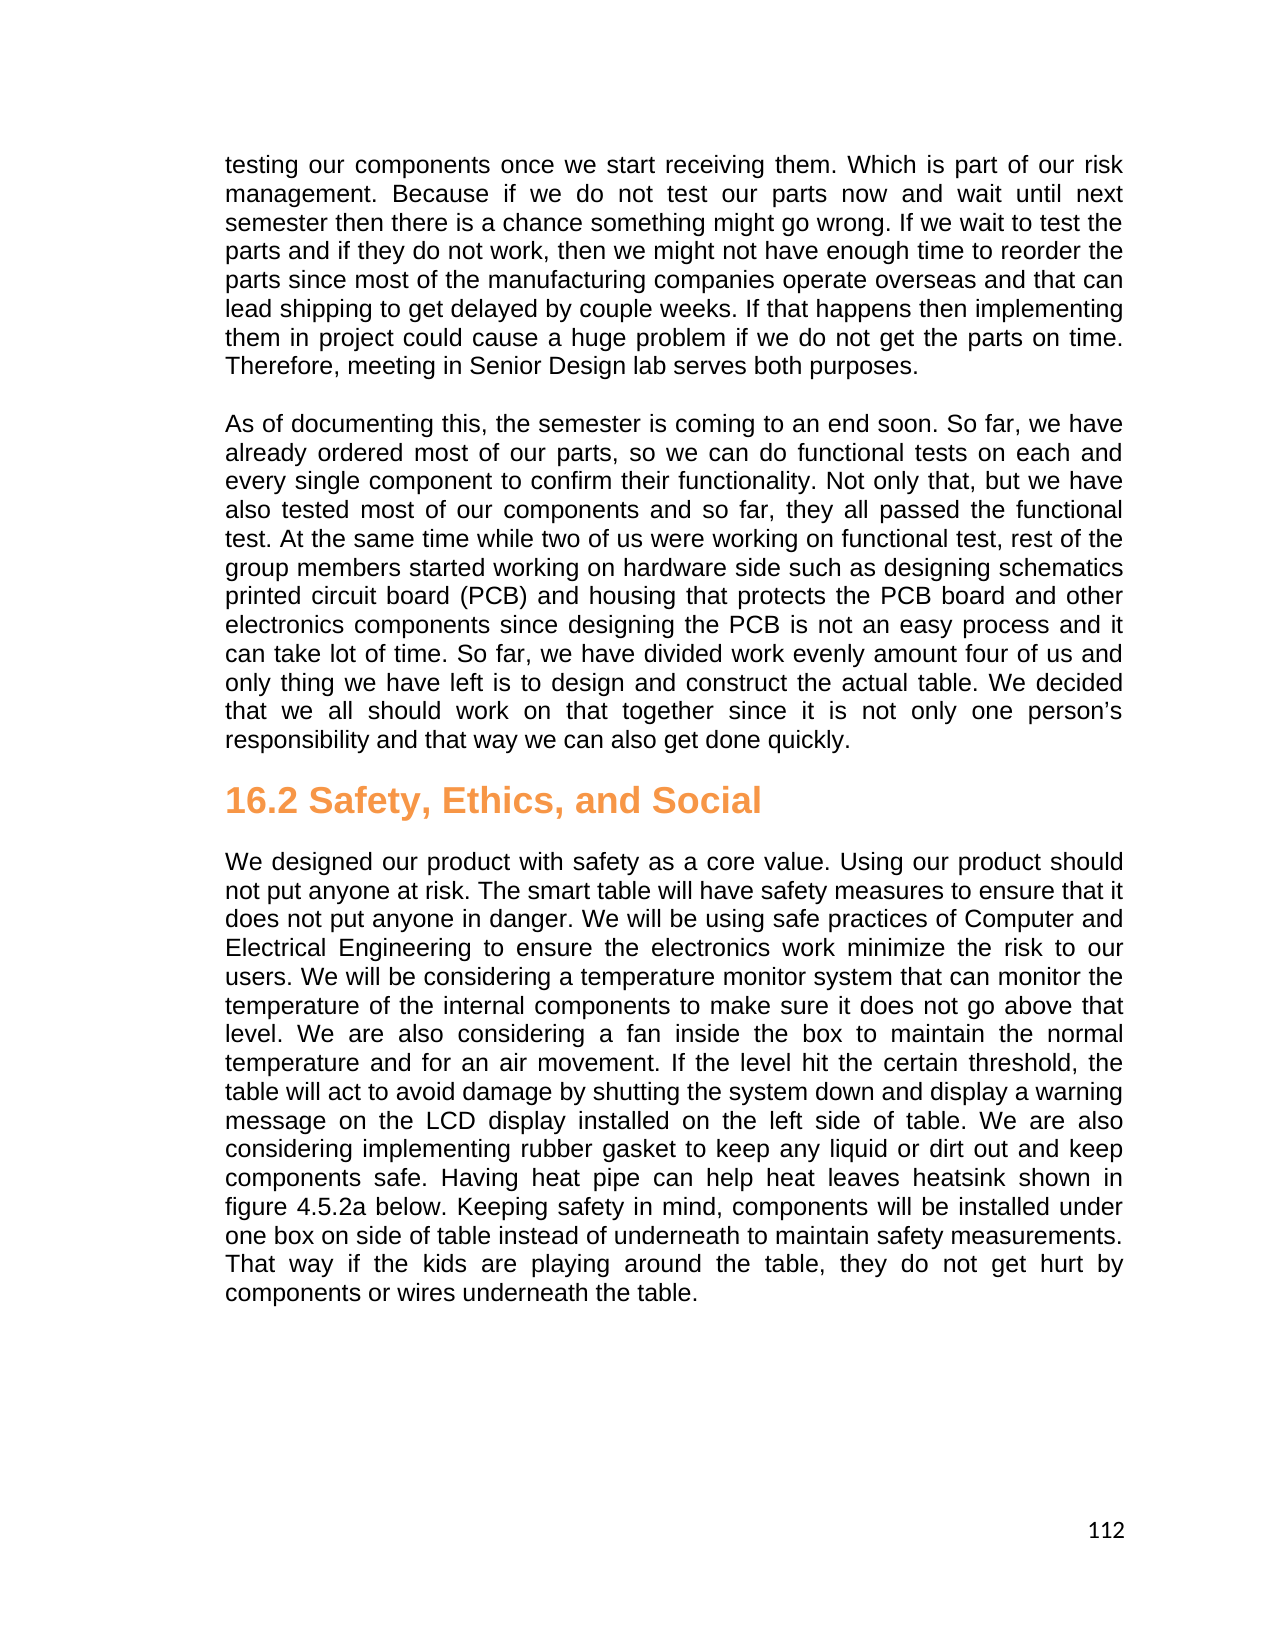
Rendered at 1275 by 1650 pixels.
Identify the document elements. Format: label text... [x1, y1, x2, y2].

text As of documenting this, the semester is coming to an end soon. So far, we have already ordered most of our parts, so we can do functional tests on each and every single component to confirm their functionality. Not only that, but we have also tested most of our components and so far, they all passed the functional test. At the same time while two of us were working on functional test, rest of the group members started working on hardware side such as designing schematics printed circuit board (PCB) and housing that protects the PCB board and other electronics components since designing the PCB is not an easy process and it can take lot of time. So far, we have divided work evenly amount four of us and only thing we have left is to design and construct the actual table. We decided that we all should work on that together since it is not only one person’s responsibility and that way we can also get done quickly. [225, 409, 1125, 754]
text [225, 150, 1125, 380]
text We designed our product with safety as a core value. Using our product should not put anyone at risk. The smart table will have safety measures to ensure that it does not put anyone in danger. We will be using safe practices of Computer and Electrical Engineering to ensure the electronics work minimize the risk to our users. We will be considering a temperature monitor system that can monitor the temperature of the internal components to make sure it does not go above that level. We are also considering a fan inside the box to maintain the normal temperature and for an air movement. If the level hit the certain threshold, the table will act to avoid damage by shutting the system down and display a warning message on the LCD display installed on the left side of table. We are also considering implementing rubber gasket to keep any liquid or dirt out and keep components safe. Having heat pipe can help heat leaves heatsink shown in figure 4.5.2a below. Keeping safety in mind, components will be installed under one box on side of table instead of underneath to maintain safety measurements. That way if the kids are playing around the table, they do not get hurt by components or wires underneath the table. [225, 847, 1125, 1307]
subtitle 16.2 Safety, Ethics, and Social [225, 779, 1125, 822]
